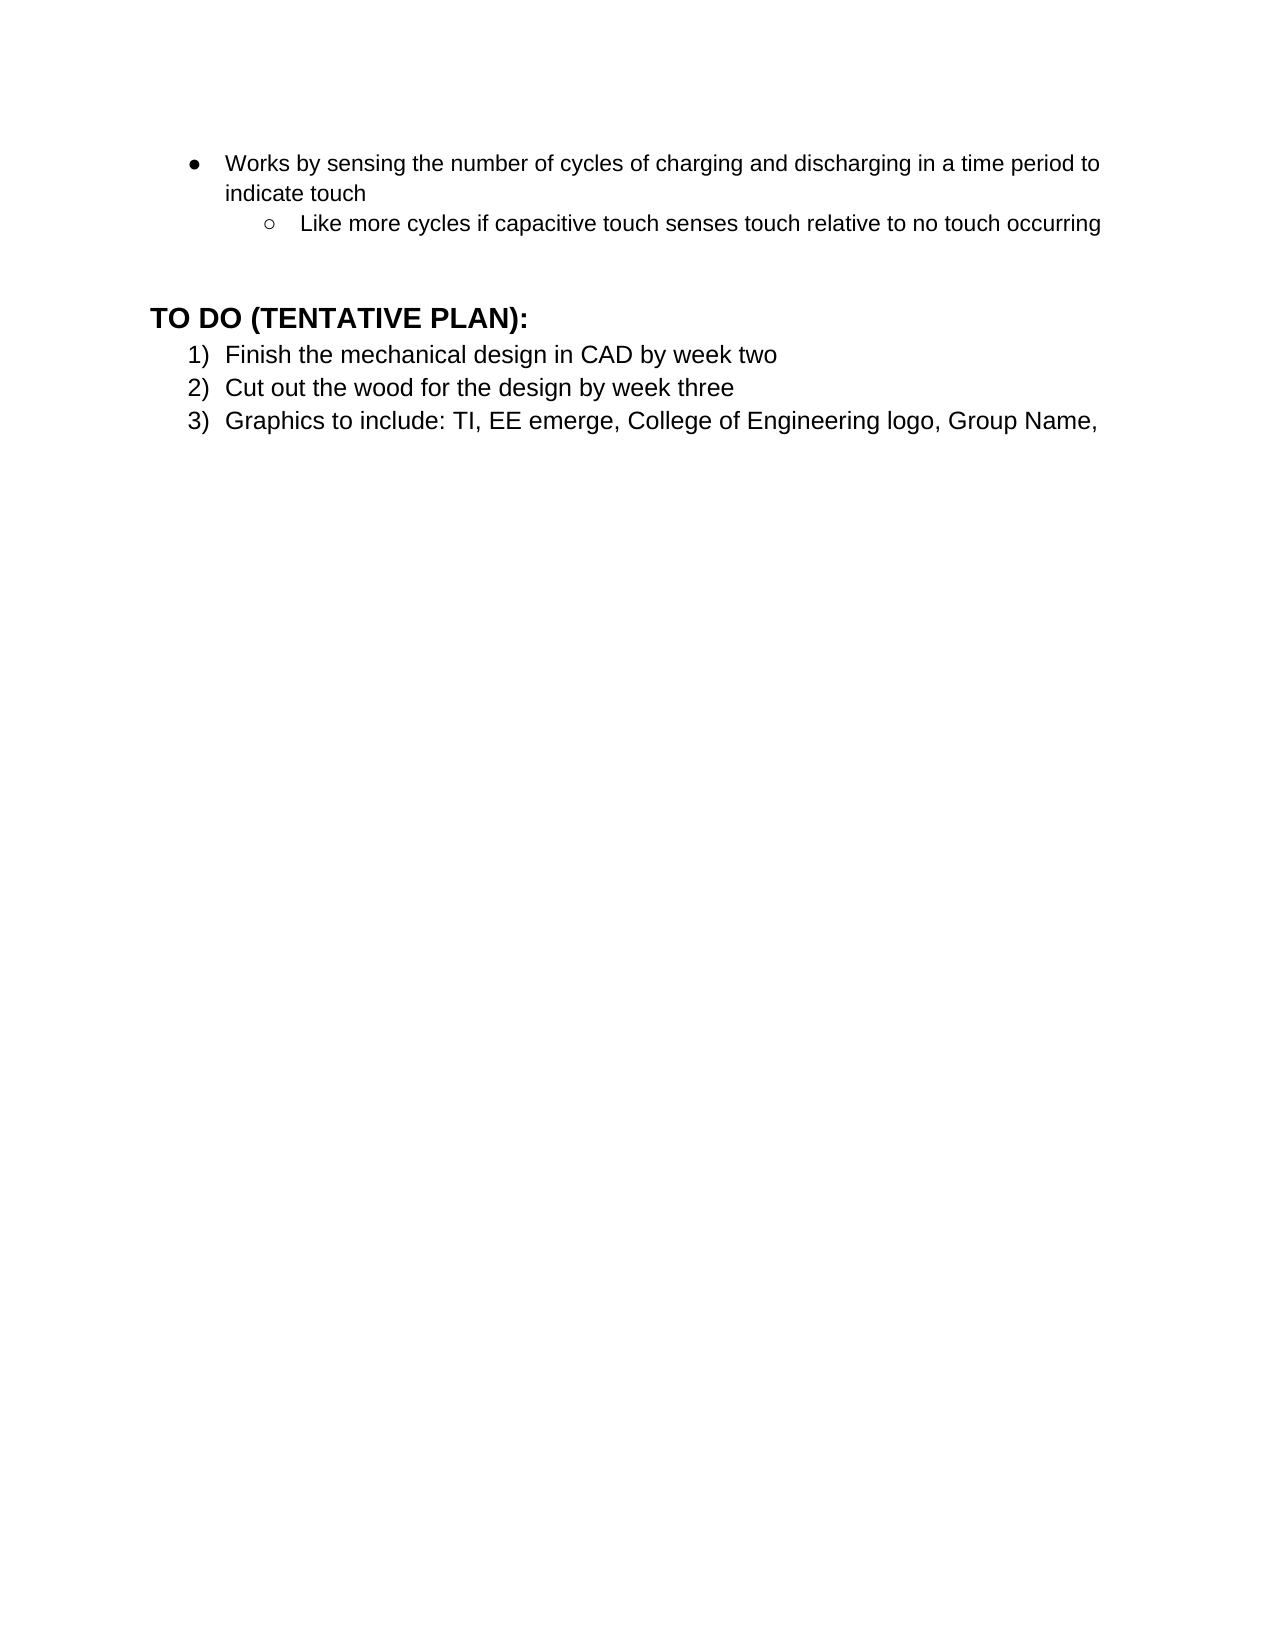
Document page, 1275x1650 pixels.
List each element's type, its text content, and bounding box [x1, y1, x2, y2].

list Works by sensing the number of cycles of charging and discharging in a time period to indicate touch [187, 150, 1125, 207]
list Graphics to include: TI, EE emerge, College of Engineering logo, Group Name, [187, 406, 1125, 434]
list Like more cycles if capacitive touch senses touch relative to no touch occurring [262, 210, 1125, 237]
list Finish the mechanical design in CAD by week two [187, 339, 1125, 368]
text TO DO (TENTATIVE PLAN): [150, 301, 1125, 334]
list Cut out the wood for the design by week three [187, 373, 1125, 401]
